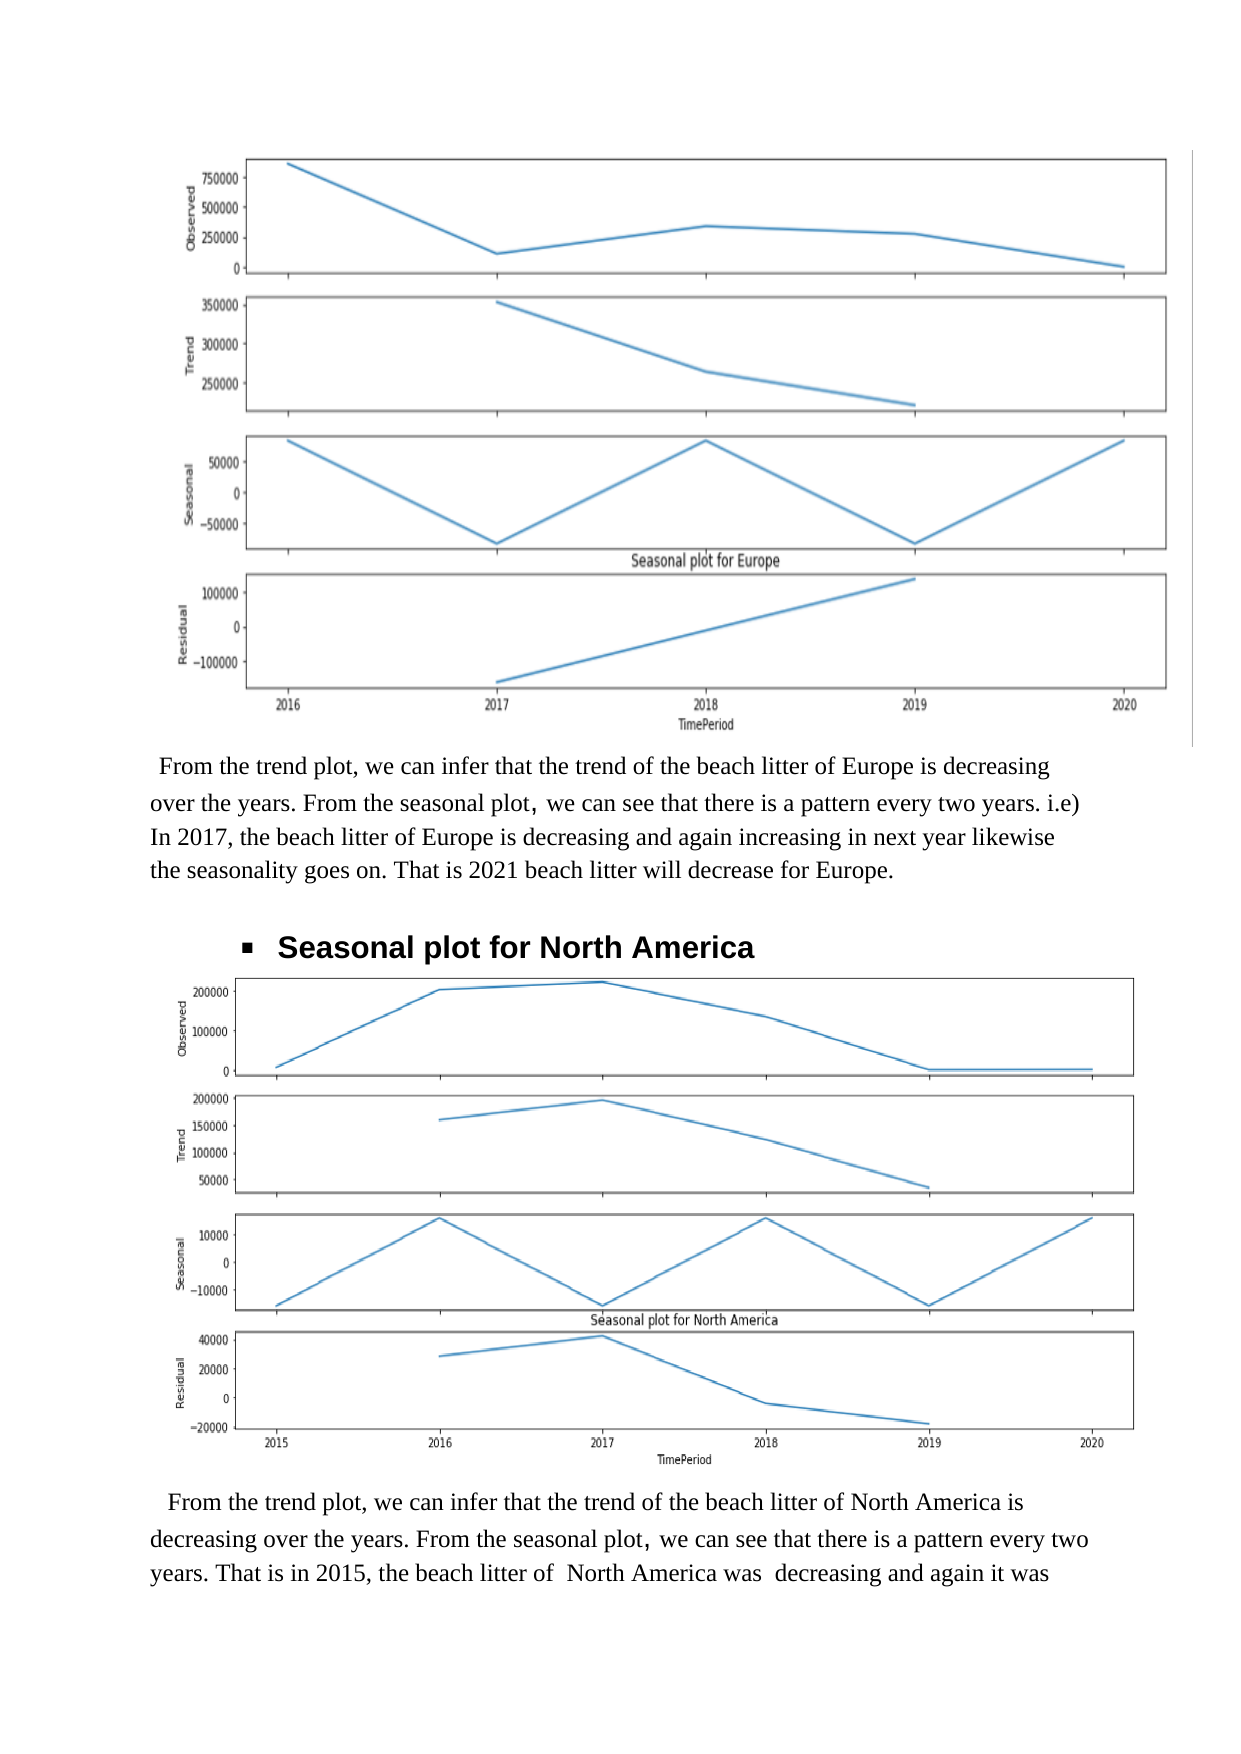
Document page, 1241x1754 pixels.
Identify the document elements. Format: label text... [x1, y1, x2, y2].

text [150, 1487, 1090, 1587]
picture [150, 150, 1193, 747]
list Seasonal plot for North America [240, 929, 1090, 966]
picture [150, 971, 1160, 1483]
text From the trend plot, we can infer that the trend of the beach litter of Europe is decreasing over the years. From the seasonal plot, we can see that there is a pattern every two years. i.e) In 2017, the beach litter of Europe is decreasing and again increasing in next year likewise the seasonality goes on. That is 2021 beach litter will decrease for Europe. [150, 751, 1090, 884]
